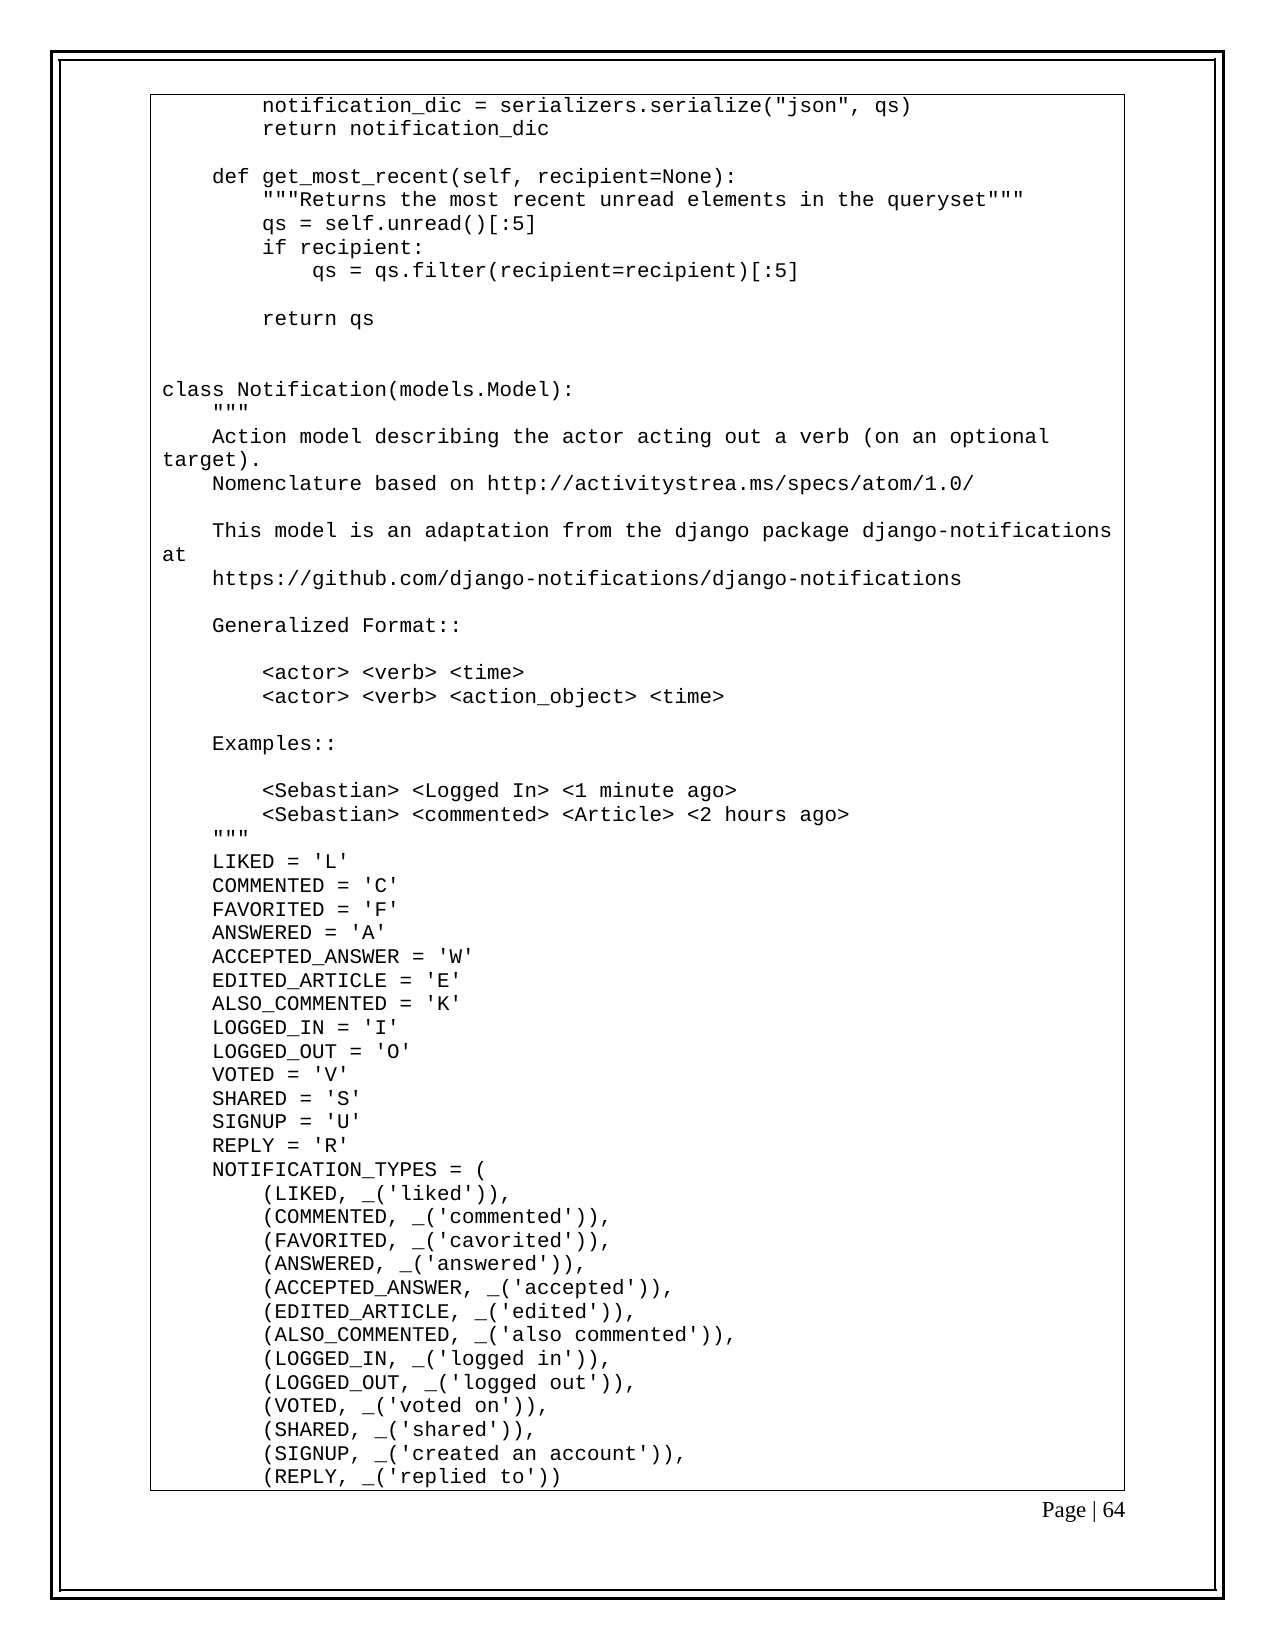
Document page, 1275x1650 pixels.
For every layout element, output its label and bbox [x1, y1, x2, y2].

table_header [151, 95, 1124, 1490]
